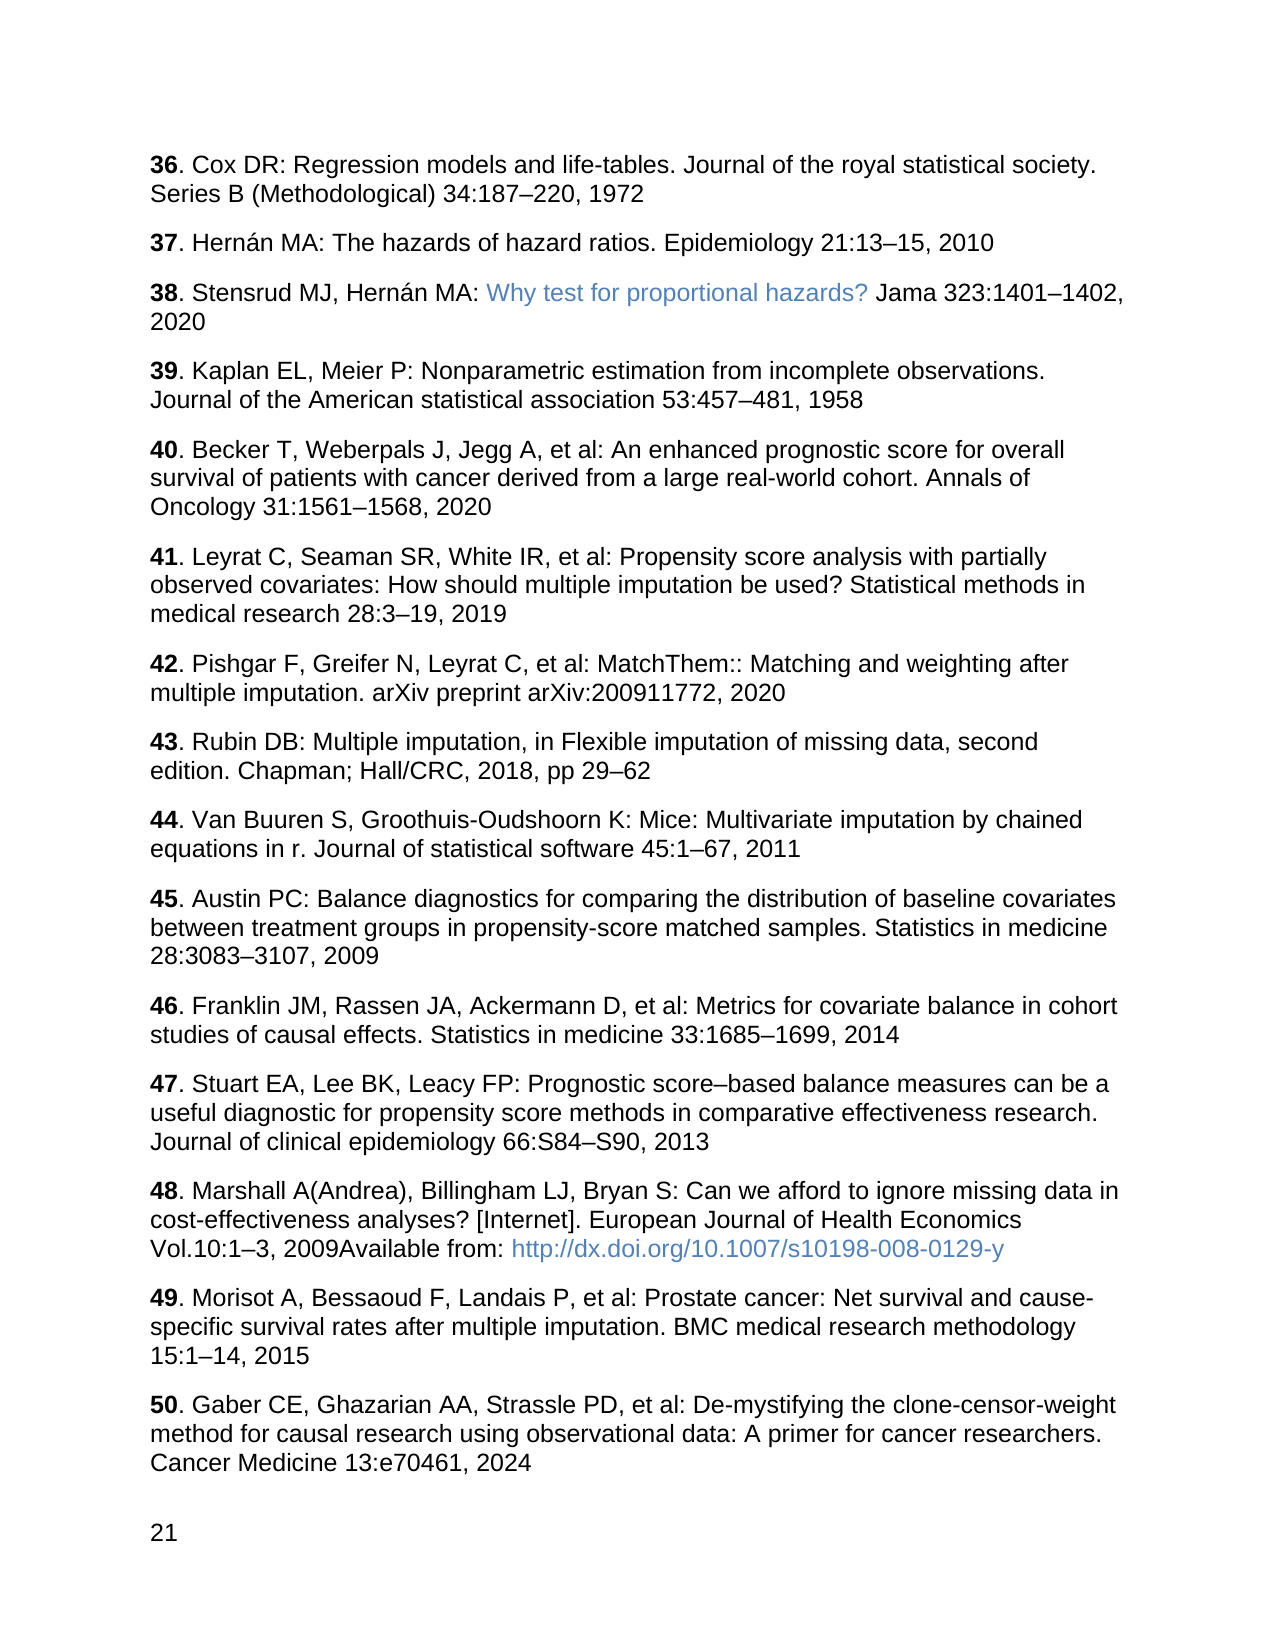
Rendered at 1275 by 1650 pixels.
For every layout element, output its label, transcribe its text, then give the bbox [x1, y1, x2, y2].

text 50. Gaber CE, Ghazarian AA, Strassle PD, et al: De-mystifying the clone-censor-weight method for causal research using observational data: A primer for cancer researchers. Cancer Medicine 13:e70461, 2024 [150, 1390, 1125, 1477]
text 41. Leyrat C, Seaman SR, White IR, et al: Propensity score analysis with partially observed covariates: How should multiple imputation be used? Statistical methods in medical research 28:3–19, 2019 [150, 542, 1125, 628]
text 43. Rubin DB: Multiple imputation, in Flexible imputation of missing data, second edition. Chapman; Hall/CRC, 2018, pp 29–62 [150, 727, 1125, 784]
text 36. Cox DR: Regression models and life-tables. Journal of the royal statistical society. Series B (Methodological) 34:187–220, 1972 [150, 150, 1125, 207]
text 44. Van Buuren S, Groothuis-Oudshoorn K: Mice: Multivariate imputation by chained equations in r. Journal of statistical software 45:1–67, 2011 [150, 805, 1125, 863]
text 39. Kaplan EL, Meier P: Nonparametric estimation from incomplete observations. Journal of the American statistical association 53:457–481, 1958 [150, 356, 1125, 414]
text 38. Stensrud MJ, Hernán MA: Why test for proportional hazards? Jama 323:1401–1402, 2020 [150, 278, 1125, 335]
text 40. Becker T, Weberpals J, Jegg A, et al: An enhanced prognostic score for overall survival of patients with cancer derived from a large real-world cohort. Annals of Oncology 31:1561–1568, 2020 [150, 434, 1125, 521]
text 47. Stuart EA, Lee BK, Leacy FP: Prognostic score–based balance measures can be a useful diagnostic for propensity score methods in comparative effectiveness research. Journal of clinical epidemiology 66:S84–S90, 2013 [150, 1069, 1125, 1155]
text 42. Pishgar F, Greifer N, Leyrat C, et al: MatchThem:: Matching and weighting after multiple imputation. arXiv preprint arXiv:200911772, 2020 [150, 649, 1125, 706]
text 45. Austin PC: Balance diagnostics for comparing the distribution of baseline covariates between treatment groups in propensity-score matched samples. Statistics in medicine 28:3083–3107, 2009 [150, 884, 1125, 970]
text 49. Morisot A, Bessaoud F, Landais P, et al: Prostate cancer: Net survival and cause-specific survival rates after multiple imputation. BMC medical research methodology 15:1–14, 2015 [150, 1283, 1125, 1369]
text 48. Marshall A(Andrea), Billingham LJ, Bryan S: Can we afford to ignore missing data in cost-effectiveness analyses? [Internet]. European Journal of Health Economics Vol.10:1–3, 2009Available from: http://dx.doi.org/10.1007/s10198-008-0129-y [150, 1176, 1125, 1262]
text 37. Hernán MA: The hazards of hazard ratios. Epidemiology 21:13–15, 2010 [150, 228, 1125, 257]
text 46. Franklin JM, Rassen JA, Ackermann D, et al: Metrics for covariate balance in cohort studies of causal effects. Statistics in medicine 33:1685–1699, 2014 [150, 991, 1125, 1048]
